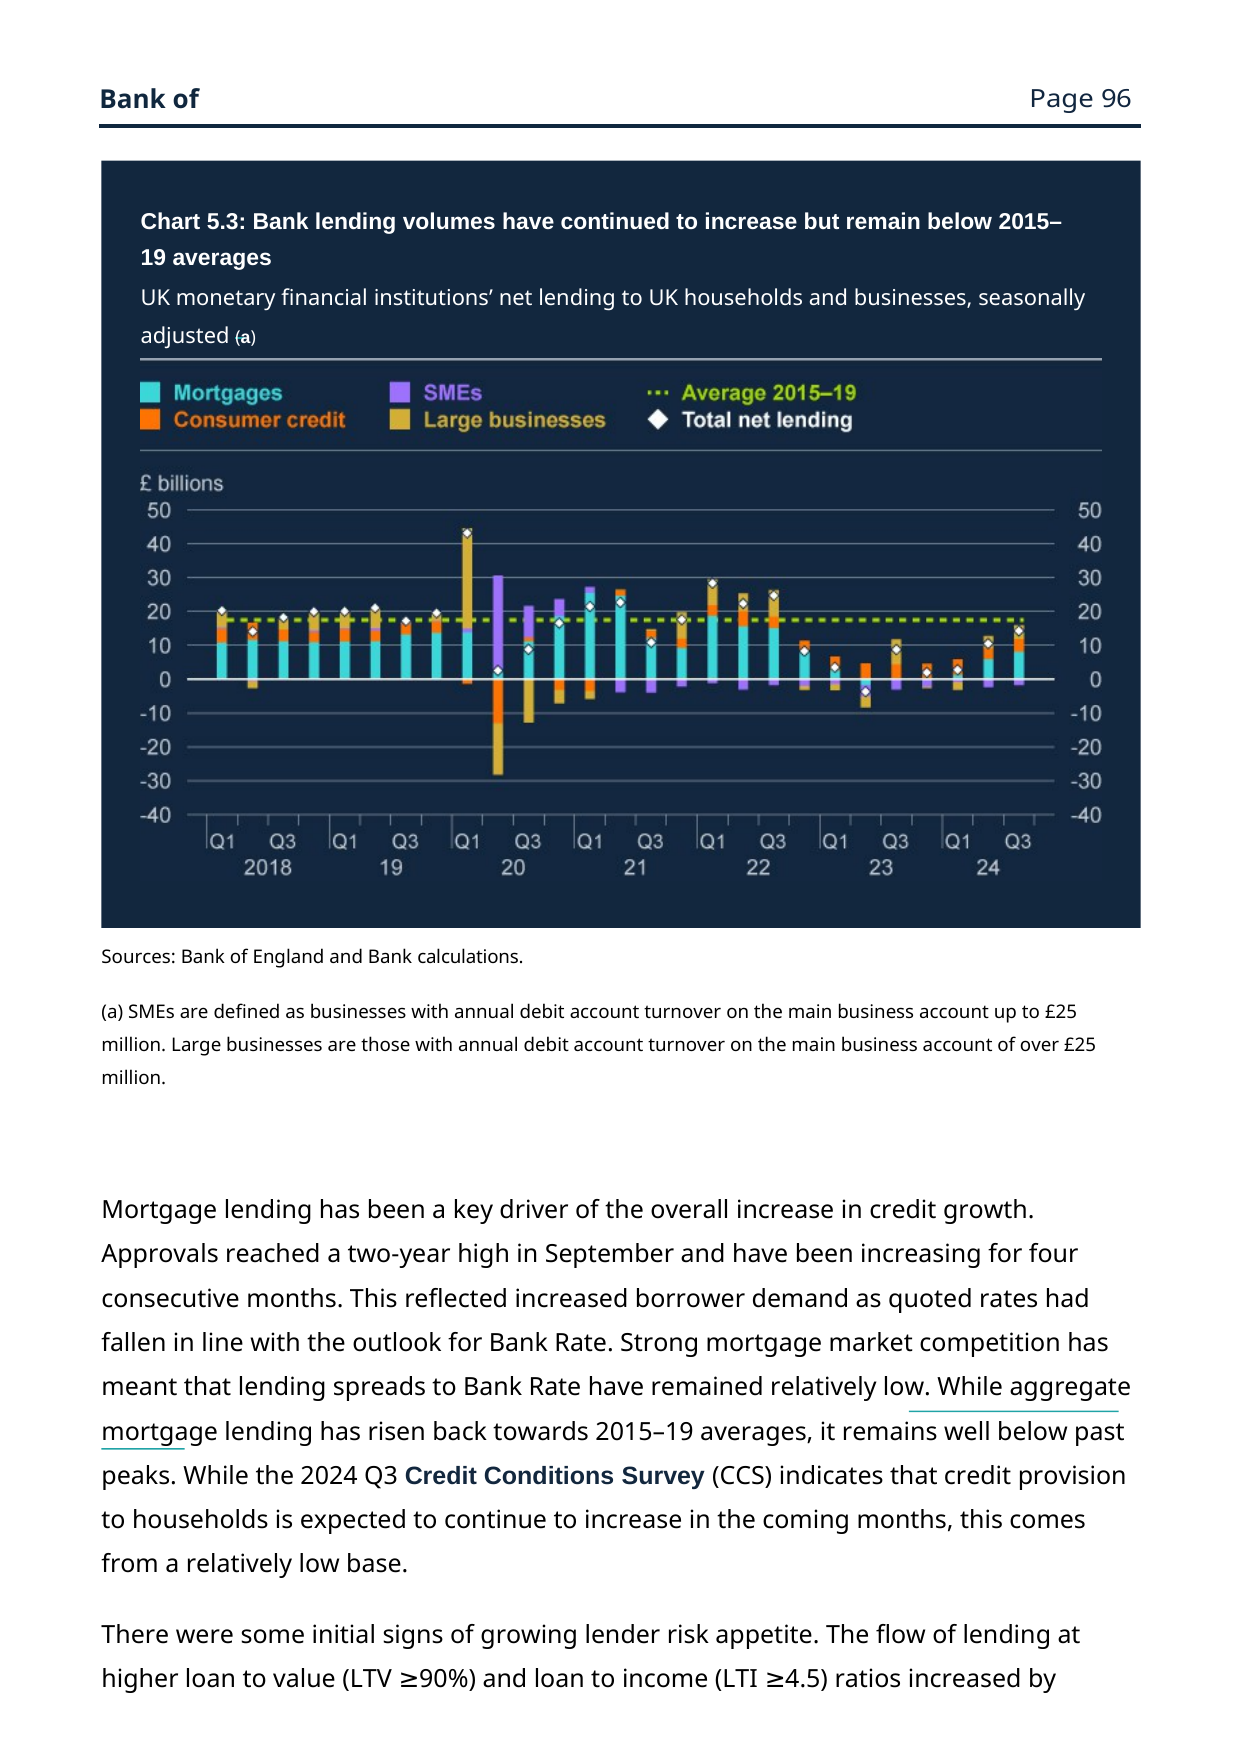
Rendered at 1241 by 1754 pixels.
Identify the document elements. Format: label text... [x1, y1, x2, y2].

text Mortgage lending has been a key driver of the overall increase in credit growth. Approvals reached a two-year high in September and have been increasing for four consecutive months. This reflected increased borrower demand as quoted rates had fallen in line with the outlook for Bank Rate. Strong mortgage market competition has meant that lending spreads to Bank Rate have remained relatively low. While aggregate mortgage lending has risen back towards 2015–19 averages, it remains well below past peaks. While the 2024 Q3 Credit Conditions Survey (CCS) indicates that credit provision to households is expected to continue to increase in the coming months, this comes from a relatively low base. [101, 1192, 1140, 1580]
text (a) SMEs are defined as businesses with annual debit account turnover on the main business account up to £25 million. Large businesses are those with annual debit account turnover on the main business account of over £25 million. [101, 998, 1132, 1090]
picture [140, 358, 1102, 881]
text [101, 1616, 1132, 1694]
text Sources: Bank of England and Bank calculations. [101, 944, 1152, 969]
